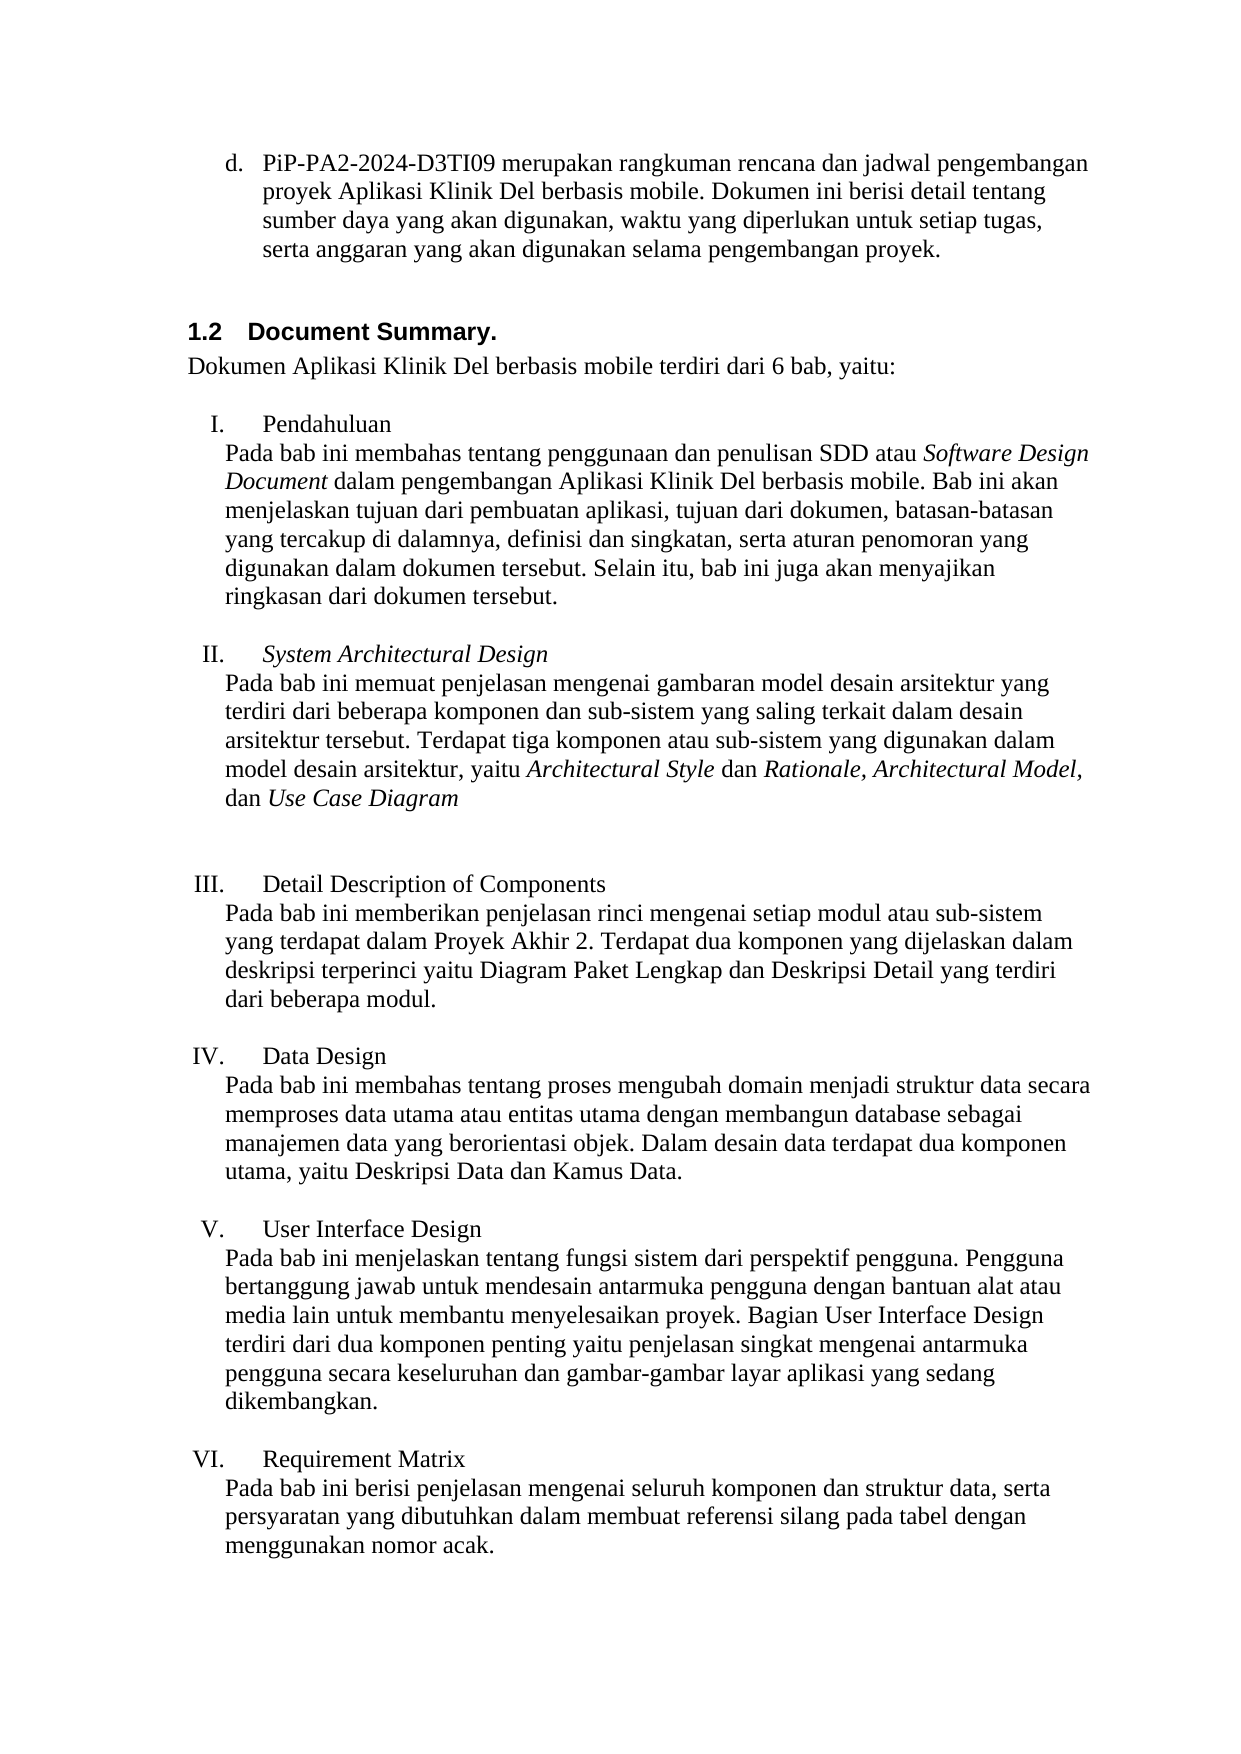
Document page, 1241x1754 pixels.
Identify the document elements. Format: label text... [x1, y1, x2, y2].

text Pada bab ini membahas tentang penggunaan dan penulisan SDD atau Software Design Document dalam pengembangan Aplikasi Klinik Del berbasis mobile. Bab ini akan menjelaskan tujuan dari pembuatan aplikasi, tujuan dari dokumen, batasan-batasan yang tercakup di dalamnya, definisi dan singkatan, serta aturan penomoran yang digunakan dalam dokumen tersebut. Selain itu, bab ini juga akan menyajikan ringkasan dari dokumen tersebut. [225, 438, 1092, 610]
text Pada bab ini berisi penjelasan mengenai seluruh komponen dan struktur data, serta persyaratan yang dibutuhkan dalam membuat referensi silang pada tabel dengan menggunakan nomor acak. [225, 1473, 1092, 1559]
list PiP-PA2-2024-D3TI09 merupakan rangkuman rencana dan jadwal pengembangan proyek Aplikasi Klinik Del berbasis mobile. Dokumen ini berisi detail tentang sumber daya yang akan digunakan, waktu yang diperlukan untuk setiap tugas, serta anggaran yang akan digunakan selama pengembangan proyek. [225, 148, 1092, 263]
list User Interface Design [225, 1214, 1092, 1243]
subtitle Document Summary. [187, 316, 1092, 345]
list System Architectural Design [225, 639, 1092, 668]
text Pada bab ini memberikan penjelasan rinci mengenai setiap modul atau sub-sistem yang terdapat dalam Proyek Akhir 2. Terdapat dua komponen yang dijelaskan dalam deskripsi terperinci yaitu Diagram Paket Lengkap dan Deskripsi Detail yang terdiri dari beberapa modul. [225, 898, 1092, 1013]
text Pada bab ini membahas tentang proses mengubah domain menjadi struktur data secara memproses data utama atau entitas utama dengan membangun database sebagai manajemen data yang berorientasi objek. Dalam desain data terdapat dua komponen utama, yaitu Deskripsi Data dan Kamus Data. [225, 1070, 1092, 1185]
list Requirement Matrix [225, 1444, 1092, 1473]
text Dokumen Aplikasi Klinik Del berbasis mobile terdiri dari 6 bab, yaitu: [187, 351, 1092, 380]
list Detail Description of Components [225, 869, 1092, 898]
text Pada bab ini menjelaskan tentang fungsi sistem dari perspektif pengguna. Pengguna bertanggung jawab untuk mendesain antarmuka pengguna dengan bantuan alat atau media lain untuk membantu menyelesaikan proyek. Bagian User Interface Design terdiri dari dua komponen penting yaitu penjelasan singkat mengenai antarmuka pengguna secara keseluruhan dan gambar-gambar layar aplikasi yang sedang dikembangkan. [225, 1243, 1092, 1415]
text Pada bab ini memuat penjelasan mengenai gambaran model desain arsitektur yang terdiri dari beberapa komponen dan sub-sistem yang saling terkait dalam desain arsitektur tersebut. Terdapat tiga komponen atau sub-sistem yang digunakan dalam model desain arsitektur, yaitu Architectural Style dan Rationale, Architectural Model, dan Use Case Diagram [225, 668, 1092, 811]
list Pendahuluan [225, 409, 1092, 438]
list Data Design [225, 1041, 1092, 1070]
